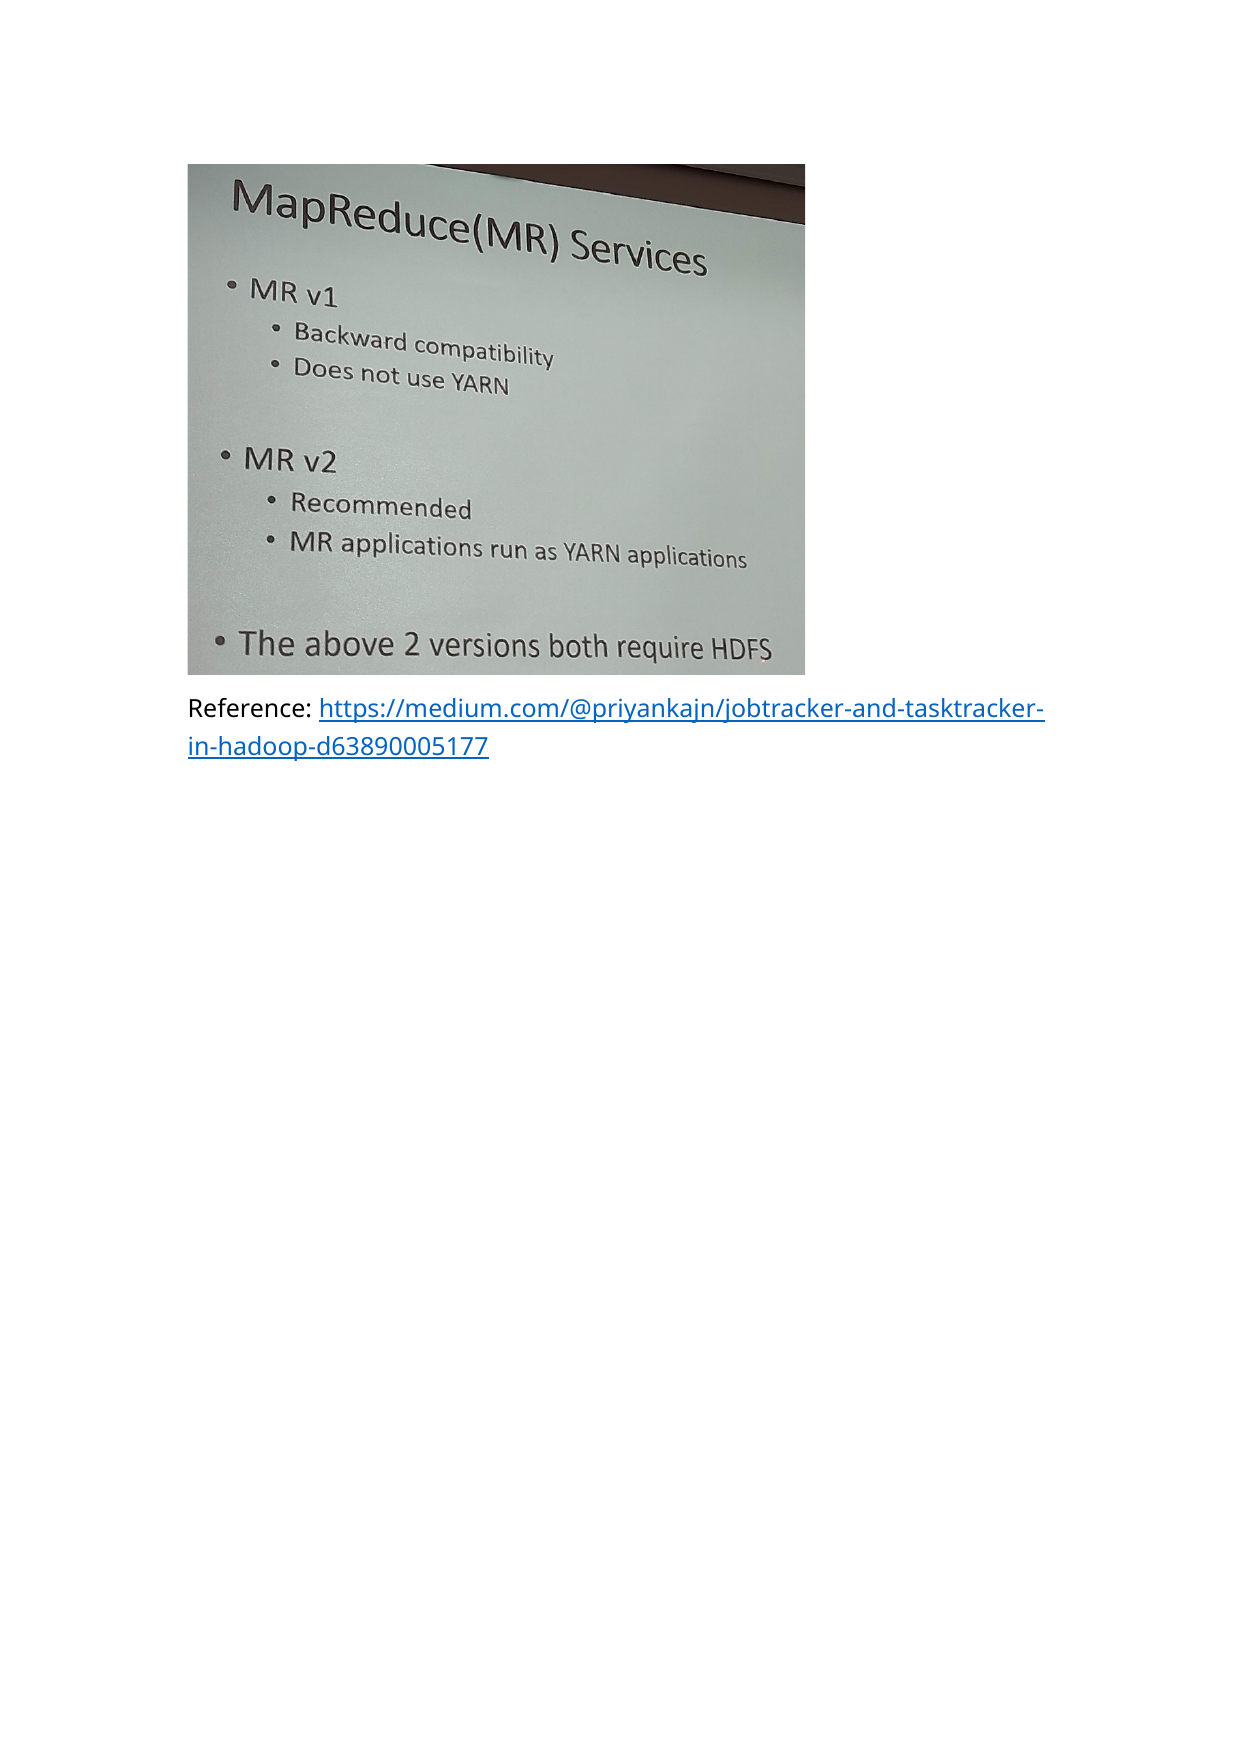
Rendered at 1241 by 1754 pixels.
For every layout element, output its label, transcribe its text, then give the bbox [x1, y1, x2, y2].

text Reference: https://medium.com/@priyankajn/jobtracker-and-tasktracker-in-hadoop-d63890005177 [187, 689, 1053, 764]
picture [187, 164, 805, 675]
